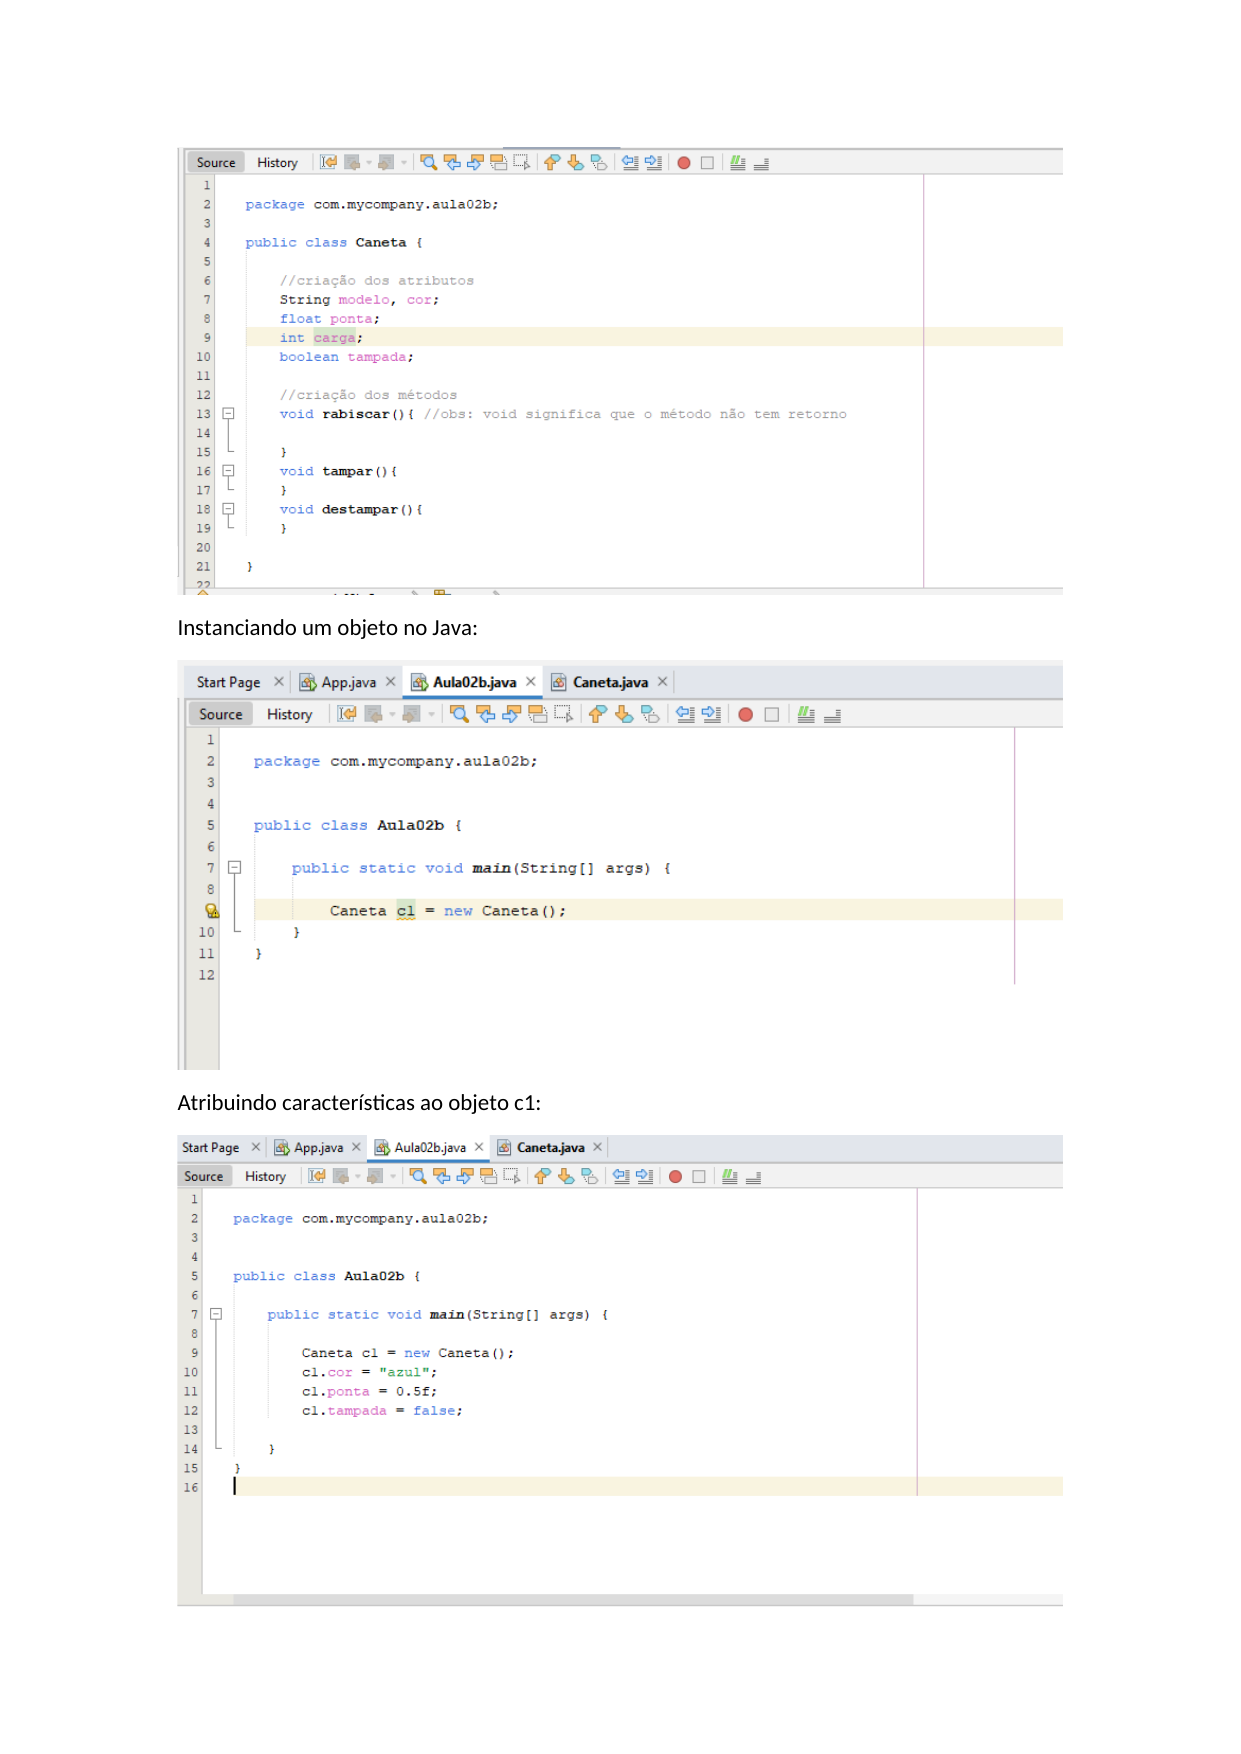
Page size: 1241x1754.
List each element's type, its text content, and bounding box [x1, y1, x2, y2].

text Atribuindo características ao objeto c1: [177, 1088, 1063, 1116]
text Instanciando um objeto no Java: [177, 613, 1063, 642]
picture [177, 660, 1063, 1070]
picture [177, 1135, 1063, 1607]
picture [177, 147, 1063, 595]
